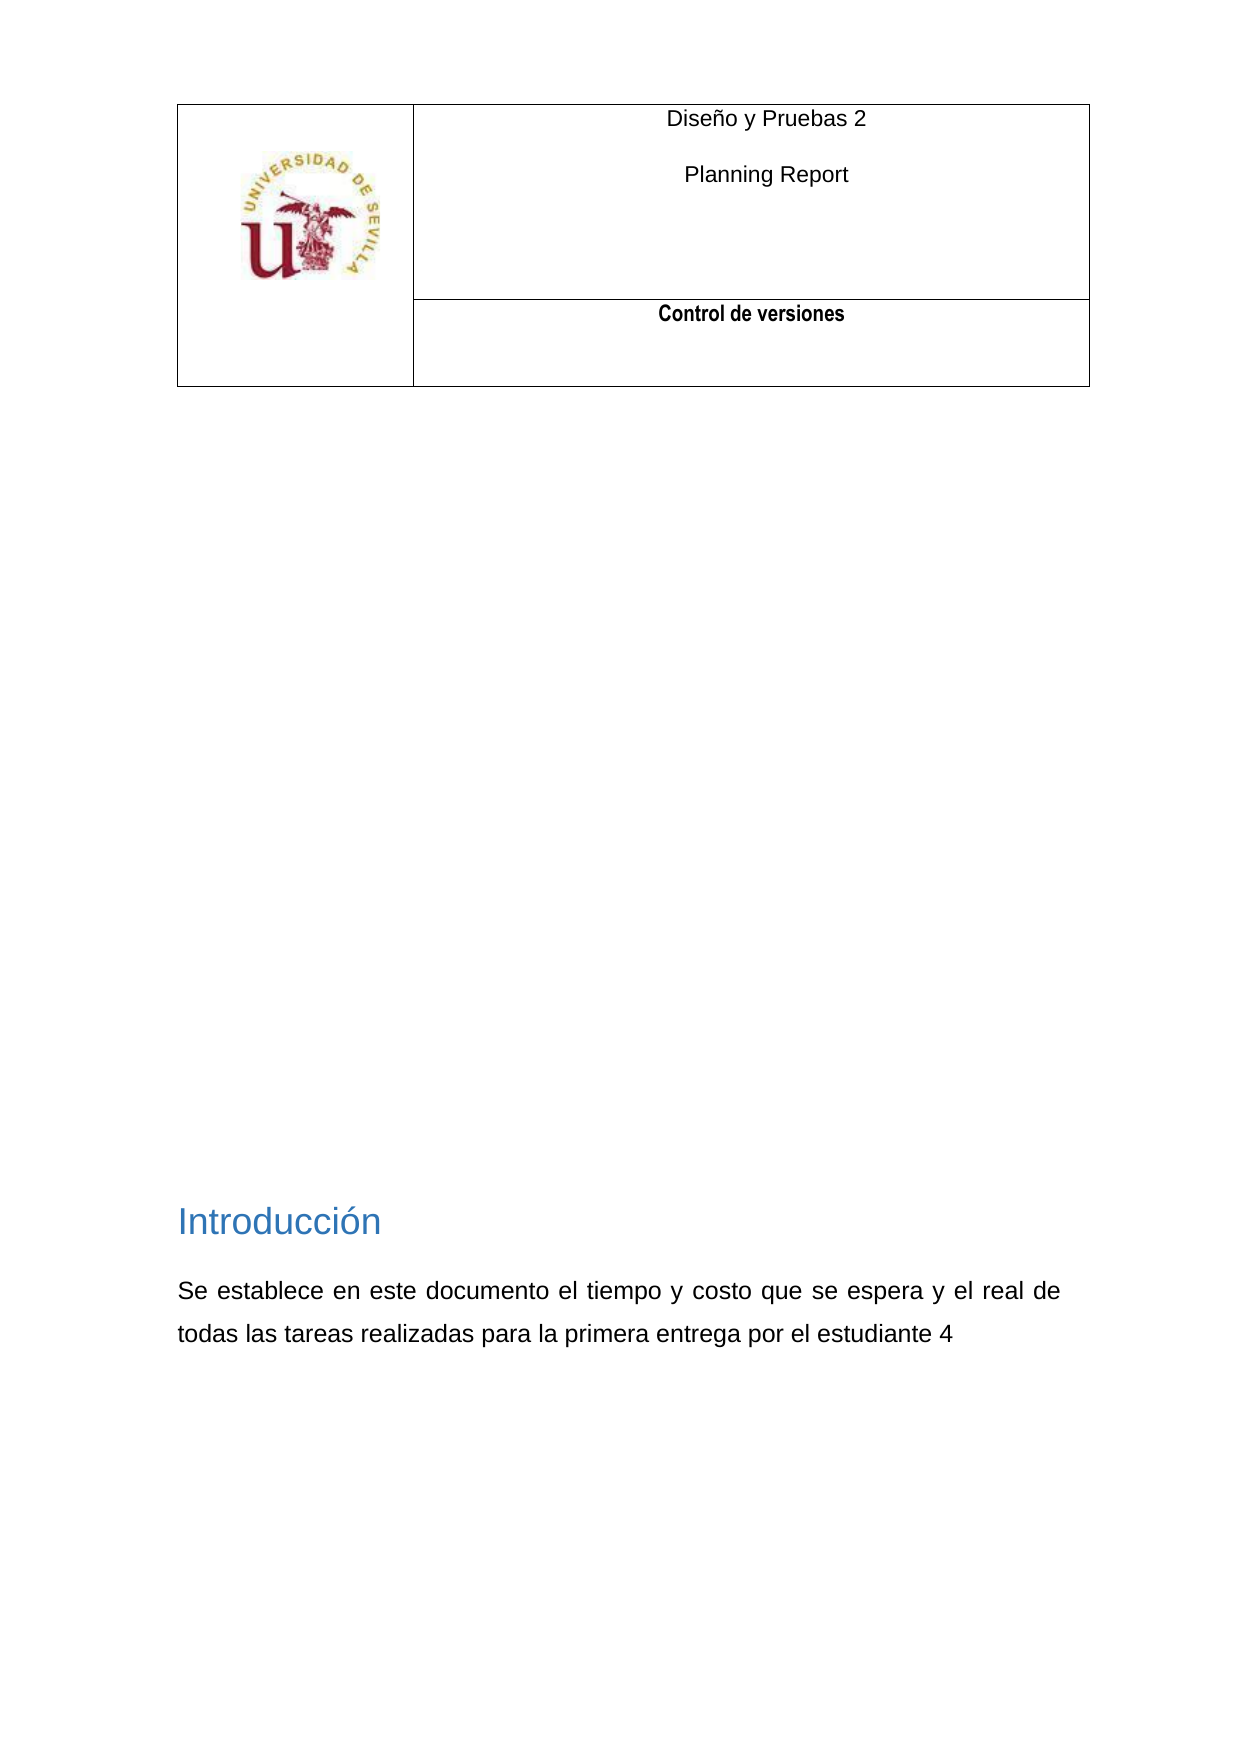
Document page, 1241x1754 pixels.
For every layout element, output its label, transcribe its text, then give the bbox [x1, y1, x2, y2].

subtitle Introducción [177, 1199, 1063, 1242]
picture [240, 151, 381, 280]
text Se establece en este documento el tiempo y costo que se espera y el real de todas las tareas realizadas para la primera entrega por el estudiante 4 [177, 1276, 1063, 1348]
